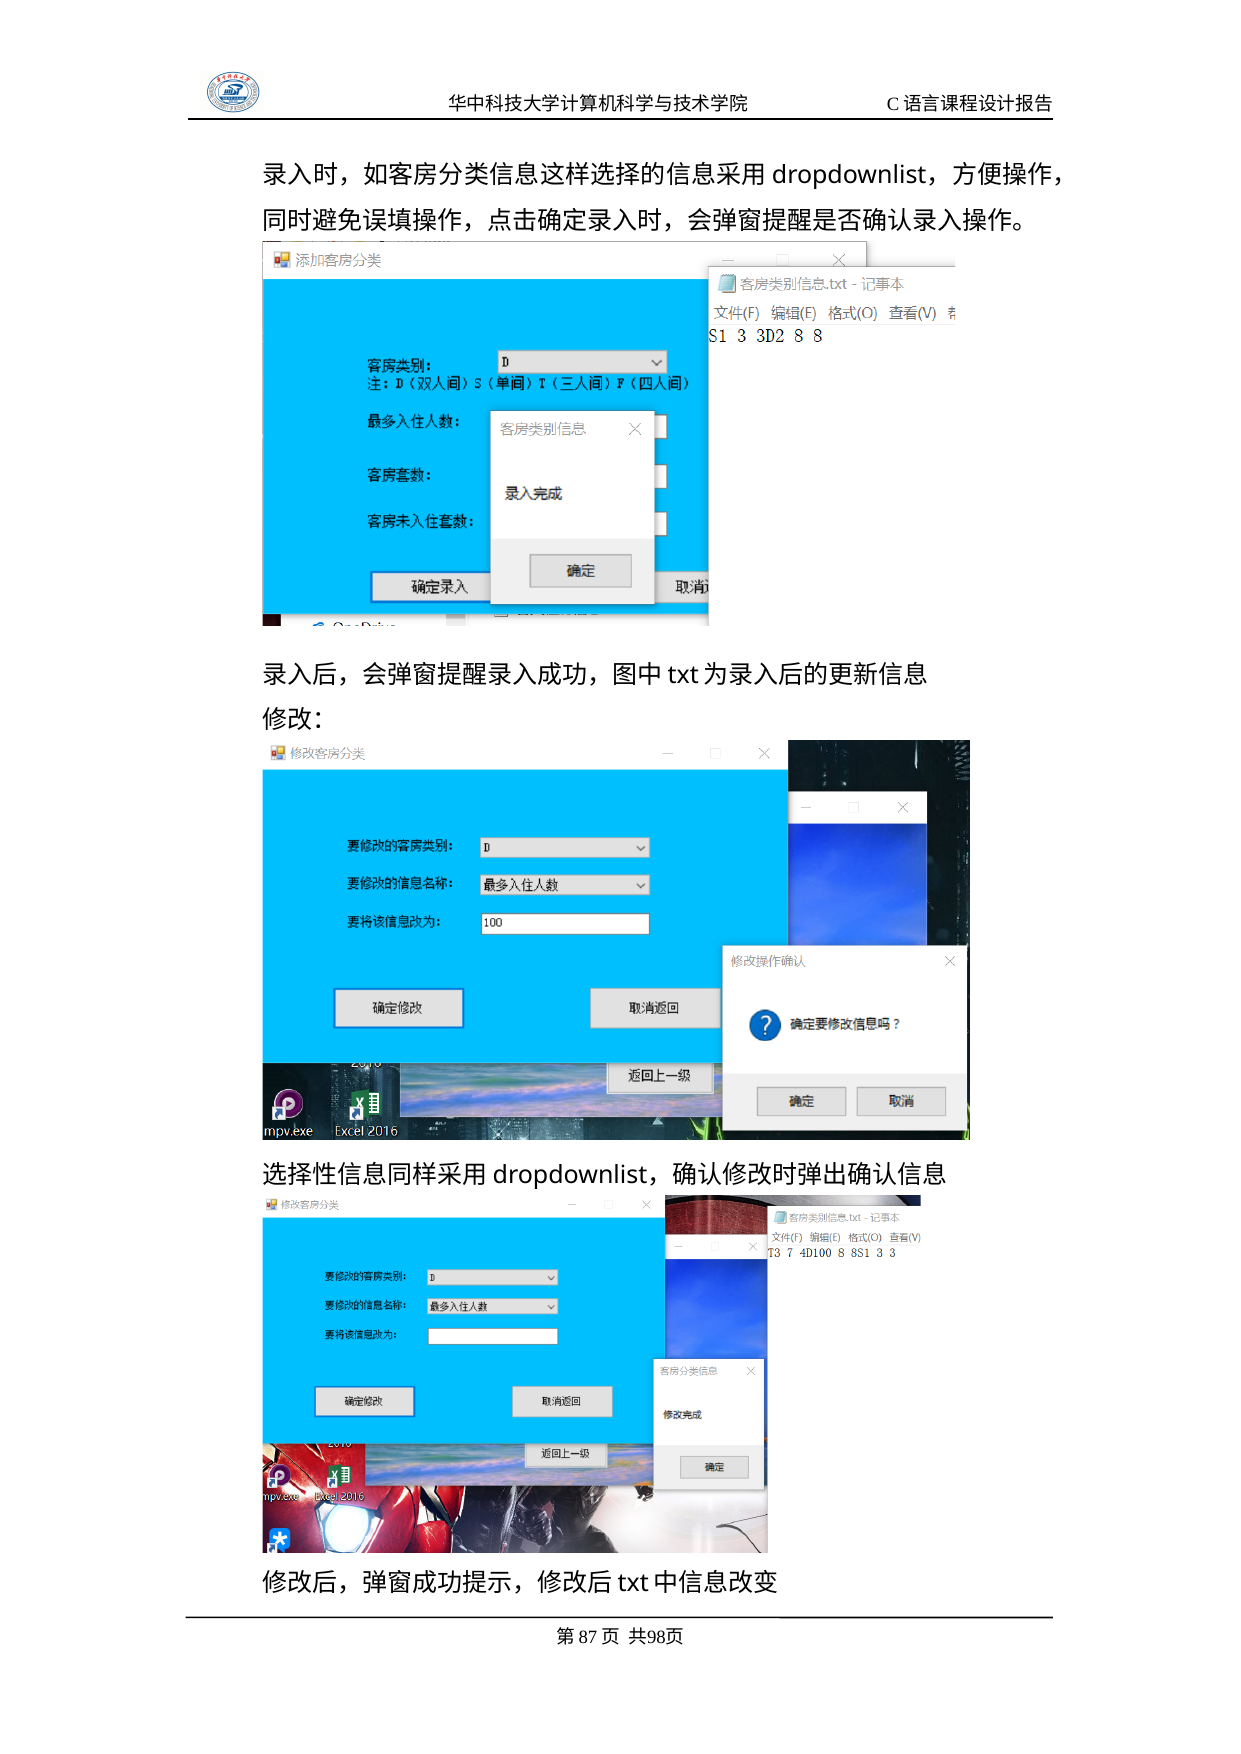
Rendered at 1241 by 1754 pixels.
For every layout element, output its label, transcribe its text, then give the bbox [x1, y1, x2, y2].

list 录入时，如客房分类信息这样选择的信息采用dropdownlist，方便操作，同时避免误填操作，点击确定录入时，会弹窗提醒是否确认录入操作。 [262, 150, 1053, 241]
list 录入后，会弹窗提醒录入成功，图中txt为录入后的更新信息 [262, 650, 1053, 695]
list 修改后，弹窗成功提示，修改后txt中信息改变 [262, 1558, 1053, 1604]
picture [200, 70, 264, 113]
picture [315, 1387, 414, 1416]
picture [262, 1195, 921, 1553]
picture [262, 241, 956, 626]
picture [513, 1387, 612, 1417]
picture [262, 740, 970, 1140]
picture [428, 1299, 558, 1314]
list 修改： [262, 695, 1053, 741]
picture [591, 988, 720, 1028]
picture [481, 913, 650, 934]
list 选择性信息同样采用dropdownlist，确认修改时弹出确认信息 [262, 1149, 1053, 1195]
picture [334, 989, 463, 1027]
picture [428, 1329, 558, 1344]
picture [481, 875, 650, 895]
picture [481, 838, 650, 857]
picture [428, 1270, 558, 1285]
